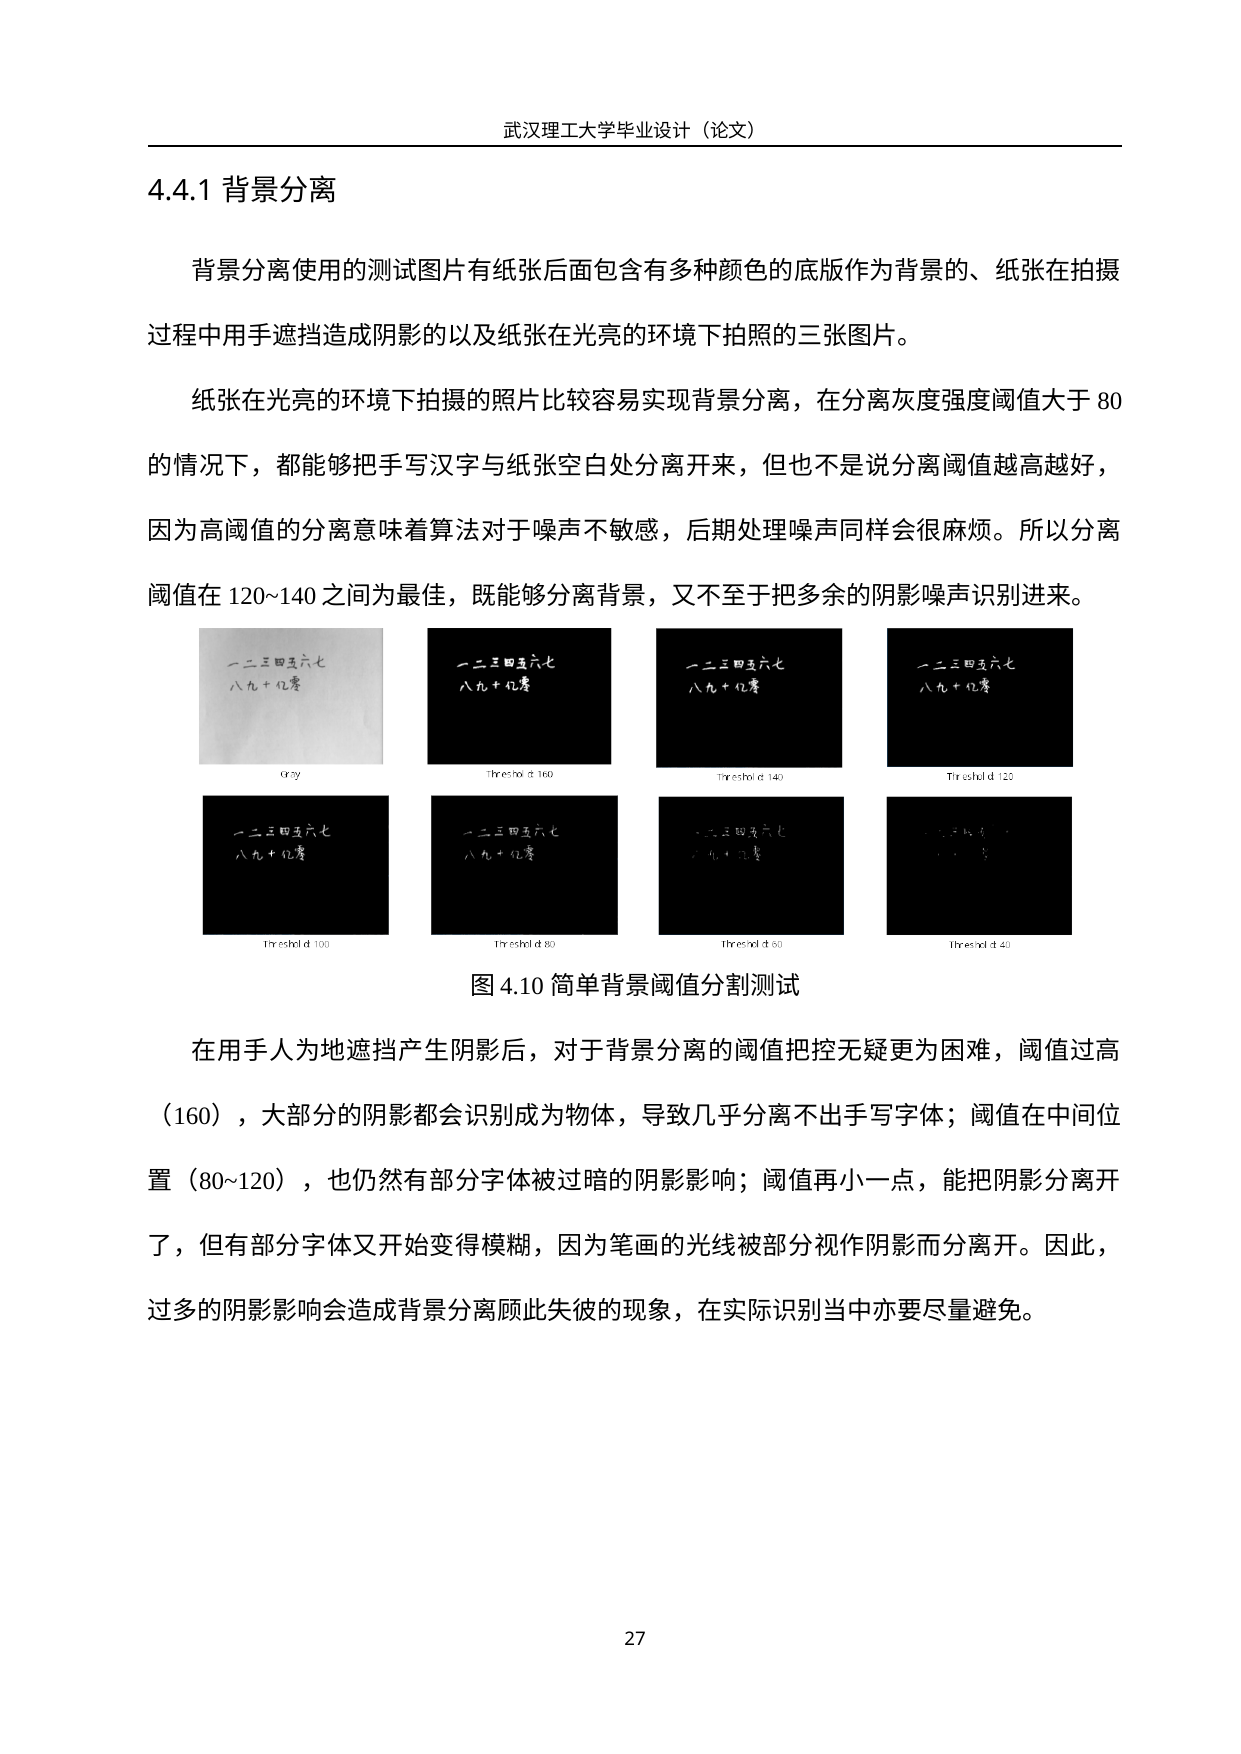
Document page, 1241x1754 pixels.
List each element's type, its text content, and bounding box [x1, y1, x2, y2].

text 背景分离使用的测试图片有纸张后面包含有多种颜色的底版作为背景的、纸张在拍摄过程中用手遮挡造成阴影的以及纸张在光亮的环境下拍照的三张图片。 [148, 236, 1122, 366]
text 纸张在光亮的环境下拍摄的照片比较容易实现背景分离，在分离灰度强度阈值大于80的情况下，都能够把手写汉字与纸张空白处分离开来，但也不是说分离阈值越高越好，因为高阈值的分离意味着算法对于噪声不敏感，后期处理噪声同样会很麻烦。所以分离阈值在120~140之间为最佳，既能够分离背景，又不至于把多余的阴影噪声识别进来。 [148, 366, 1122, 626]
text 在用手人为地遮挡产生阴影后，对于背景分离的阈值把控无疑更为困难，阈值过高（160），大部分的阴影都会识别成为物体，导致几乎分离不出手写字体；阈值在中间位置（80~120），也仍然有部分字体被过暗的阴影影响；阈值再小一点，能把阴影分离开了，但有部分字体又开始变得模糊，因为笔画的光线被部分视作阴影而分离开。因此，过多的阴影影响会造成背景分离顾此失彼的现象，在实际识别当中亦要尽量避免。 [148, 1016, 1122, 1341]
text 图4.10 简单背景阈值分割测试 [148, 951, 1122, 1016]
subtitle 4.4.1 背景分离 [148, 155, 1122, 220]
